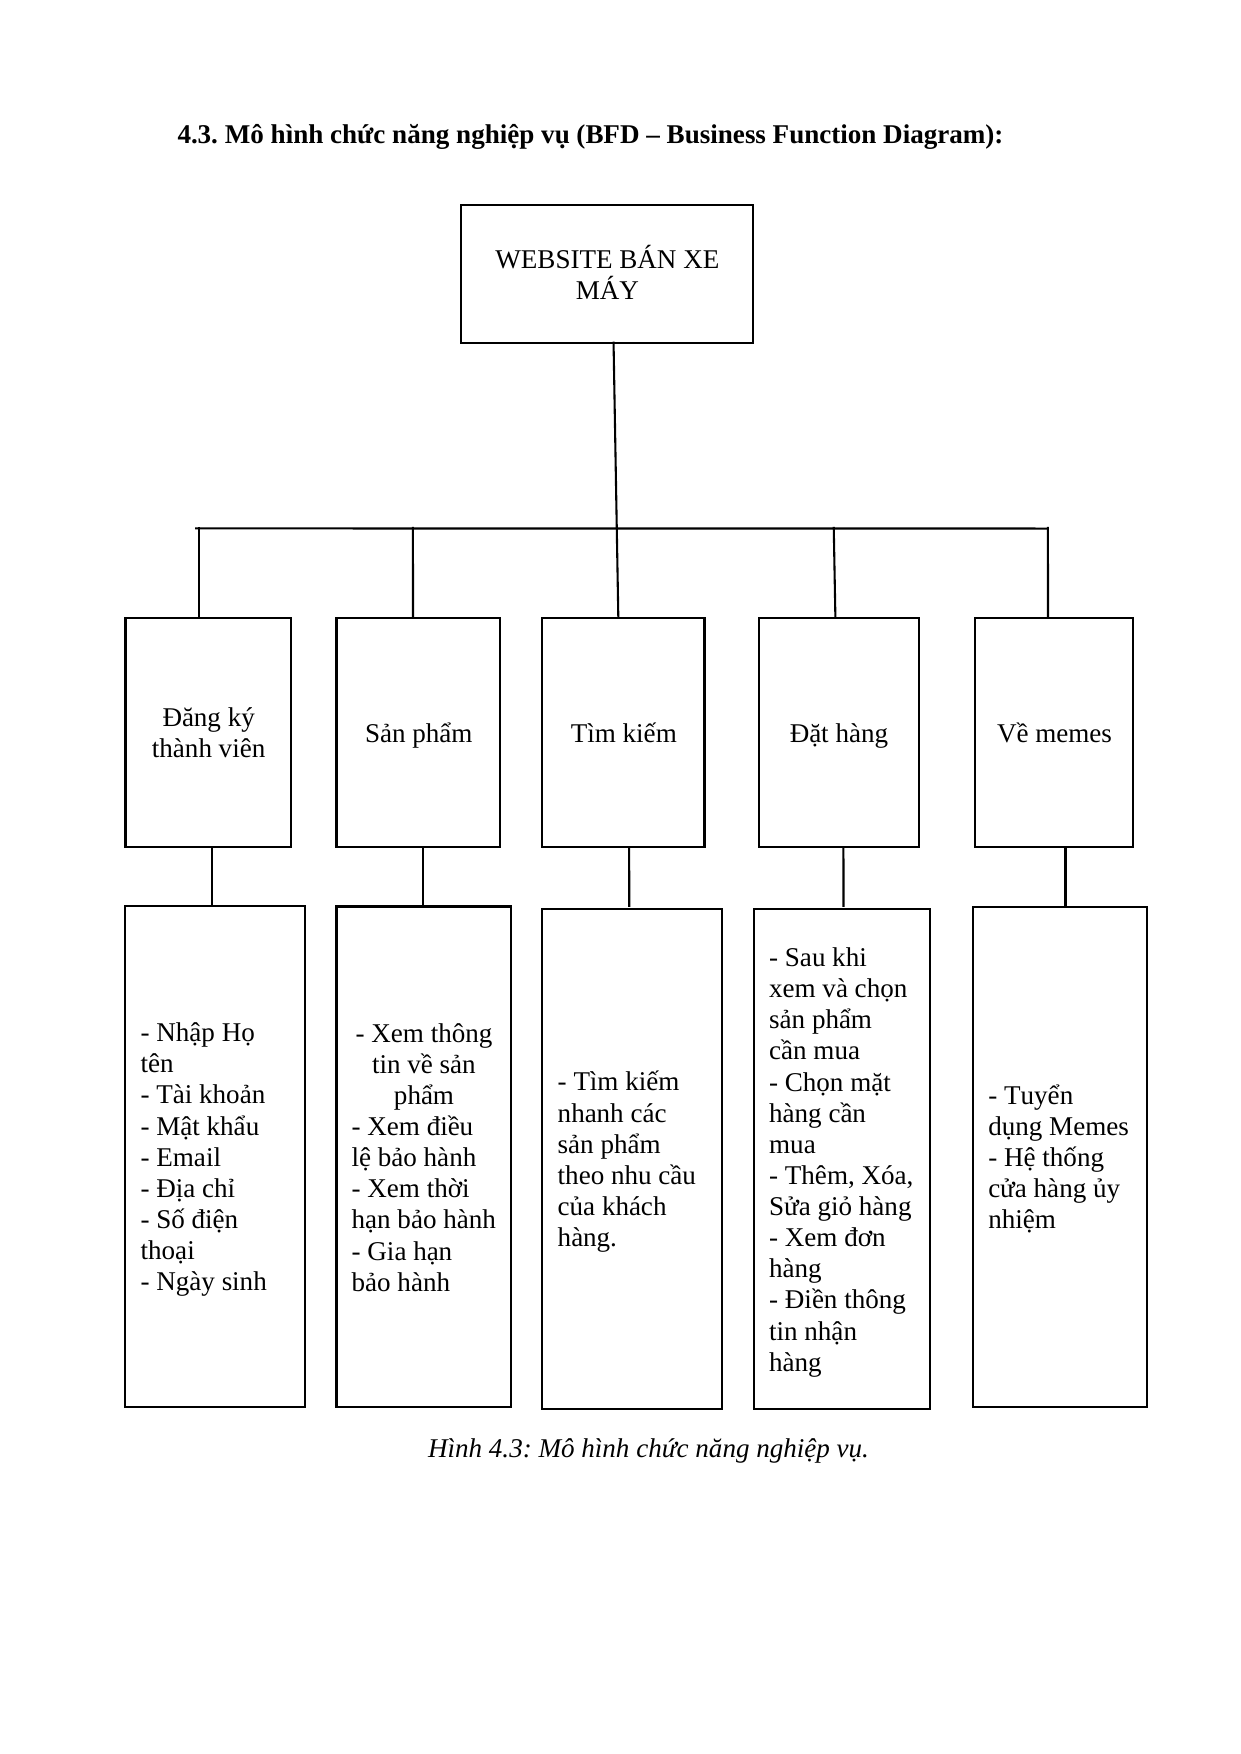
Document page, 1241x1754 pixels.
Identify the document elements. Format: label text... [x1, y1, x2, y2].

text 4.3. Mô hình chức năng nghiệp vụ (BFD – Business Function Diagram): [177, 118, 1122, 149]
text Hình 4.3: Mô hình chức năng nghiệp vụ. [177, 1432, 1122, 1463]
